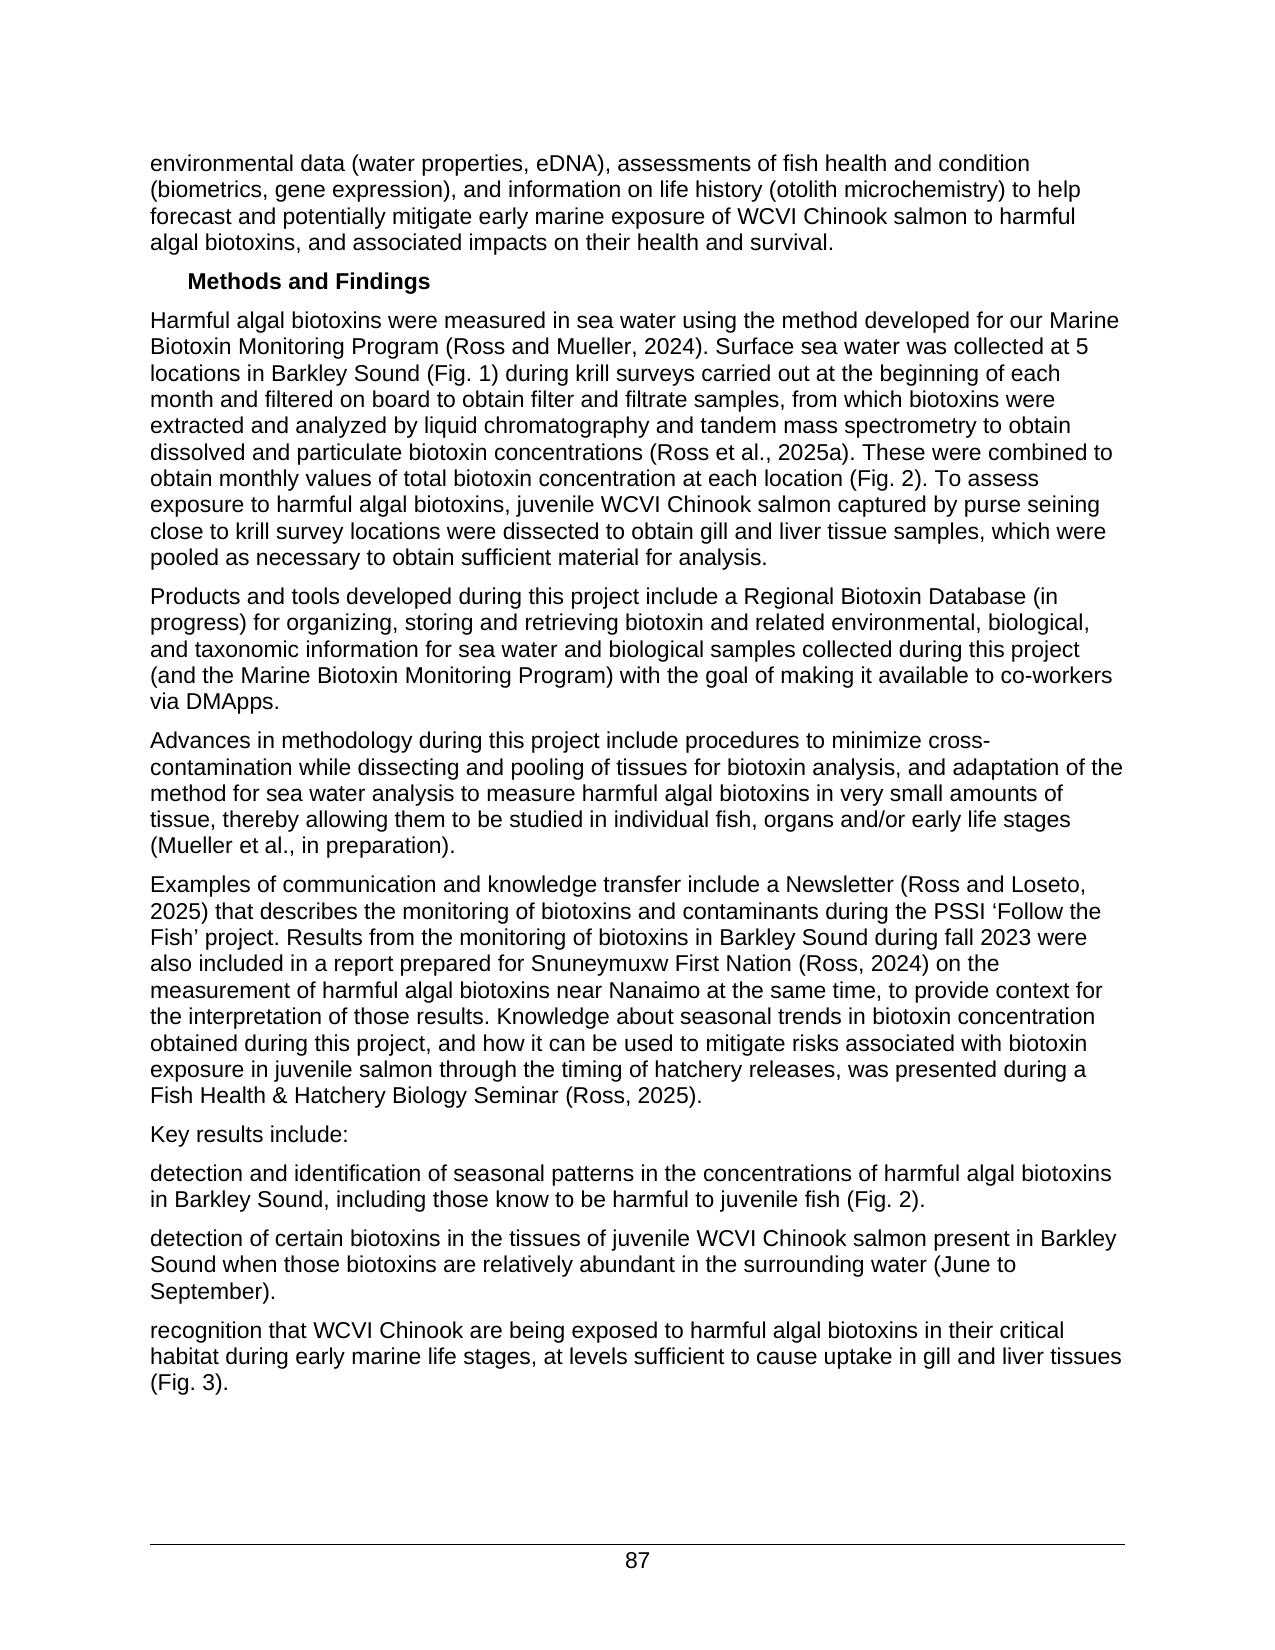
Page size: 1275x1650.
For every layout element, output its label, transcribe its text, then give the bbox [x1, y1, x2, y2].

text recognition that WCVI Chinook are being exposed to harmful algal biotoxins in their critical habitat during early marine life stages, at levels sufficient to cause uptake in gill and liver tissues (Fig. 3). [150, 1317, 1125, 1396]
text Harmful algal biotoxins were measured in sea water using the method developed for our Marine Biotoxin Monitoring Program (Ross and Mueller, 2024). Surface sea water was collected at 5 locations in Barkley Sound (Fig. 1) during krill surveys carried out at the beginning of each month and filtered on board to obtain filter and filtrate samples, from which biotoxins were extracted and analyzed by liquid chromatography and tandem mass spectrometry to obtain dissolved and particulate biotoxin concentrations (Ross et al., 2025a). These were combined to obtain monthly values of total biotoxin concentration at each location (Fig. 2). To assess exposure to harmful algal biotoxins, juvenile WCVI Chinook salmon captured by purse seining close to krill survey locations were dissected to obtain gill and liver tissue samples, which were pooled as necessary to obtain sufficient material for analysis. [150, 307, 1125, 570]
text detection and identification of seasonal patterns in the concentrations of harmful algal biotoxins in Barkley Sound, including those know to be harmful to juvenile fish (Fig. 2). [150, 1160, 1125, 1213]
text Key results include: [150, 1121, 1125, 1147]
text Advances in methodology during this project include procedures to minimize cross-contamination while dissecting and pooling of tissues for biotoxin analysis, and adaptation of the method for sea water analysis to measure harmful algal biotoxins in very small amounts of tissue, thereby allowing them to be studied in individual fish, organs and/or early life stages (Mueller et al., in preparation). [150, 727, 1125, 859]
text detection of certain biotoxins in the tissues of juvenile WCVI Chinook salmon present in Barkley Sound when those biotoxins are relatively abundant in the surrounding water (June to September). [150, 1225, 1125, 1304]
subtitle Methods and Findings [187, 268, 1125, 294]
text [150, 150, 1125, 255]
text Products and tools developed during this project include a Regional Biotoxin Database (in progress) for organizing, storing and retrieving biotoxin and related environmental, biological, and taxonomic information for sea water and biological samples collected during this project (and the Marine Biotoxin Monitoring Program) with the goal of making it available to co-workers via DMApps. [150, 583, 1125, 714]
text Examples of communication and knowledge transfer include a Newsletter (Ross and Loseto, 2025) that describes the monitoring of biotoxins and contaminants during the PSSI ‘Follow the Fish’ project. Results from the monitoring of biotoxins in Barkley Sound during fall 2023 were also included in a report prepared for Snuneymuxw First Nation (Ross, 2024) on the measurement of harmful algal biotoxins near Nanaimo at the same time, to provide context for the interpretation of those results. Knowledge about seasonal trends in biotoxin concentration obtained during this project, and how it can be used to mitigate risks associated with biotoxin exposure in juvenile salmon through the timing of hatchery releases, was presented during a Fish Health & Hatchery Biology Seminar (Ross, 2025). [150, 871, 1125, 1108]
